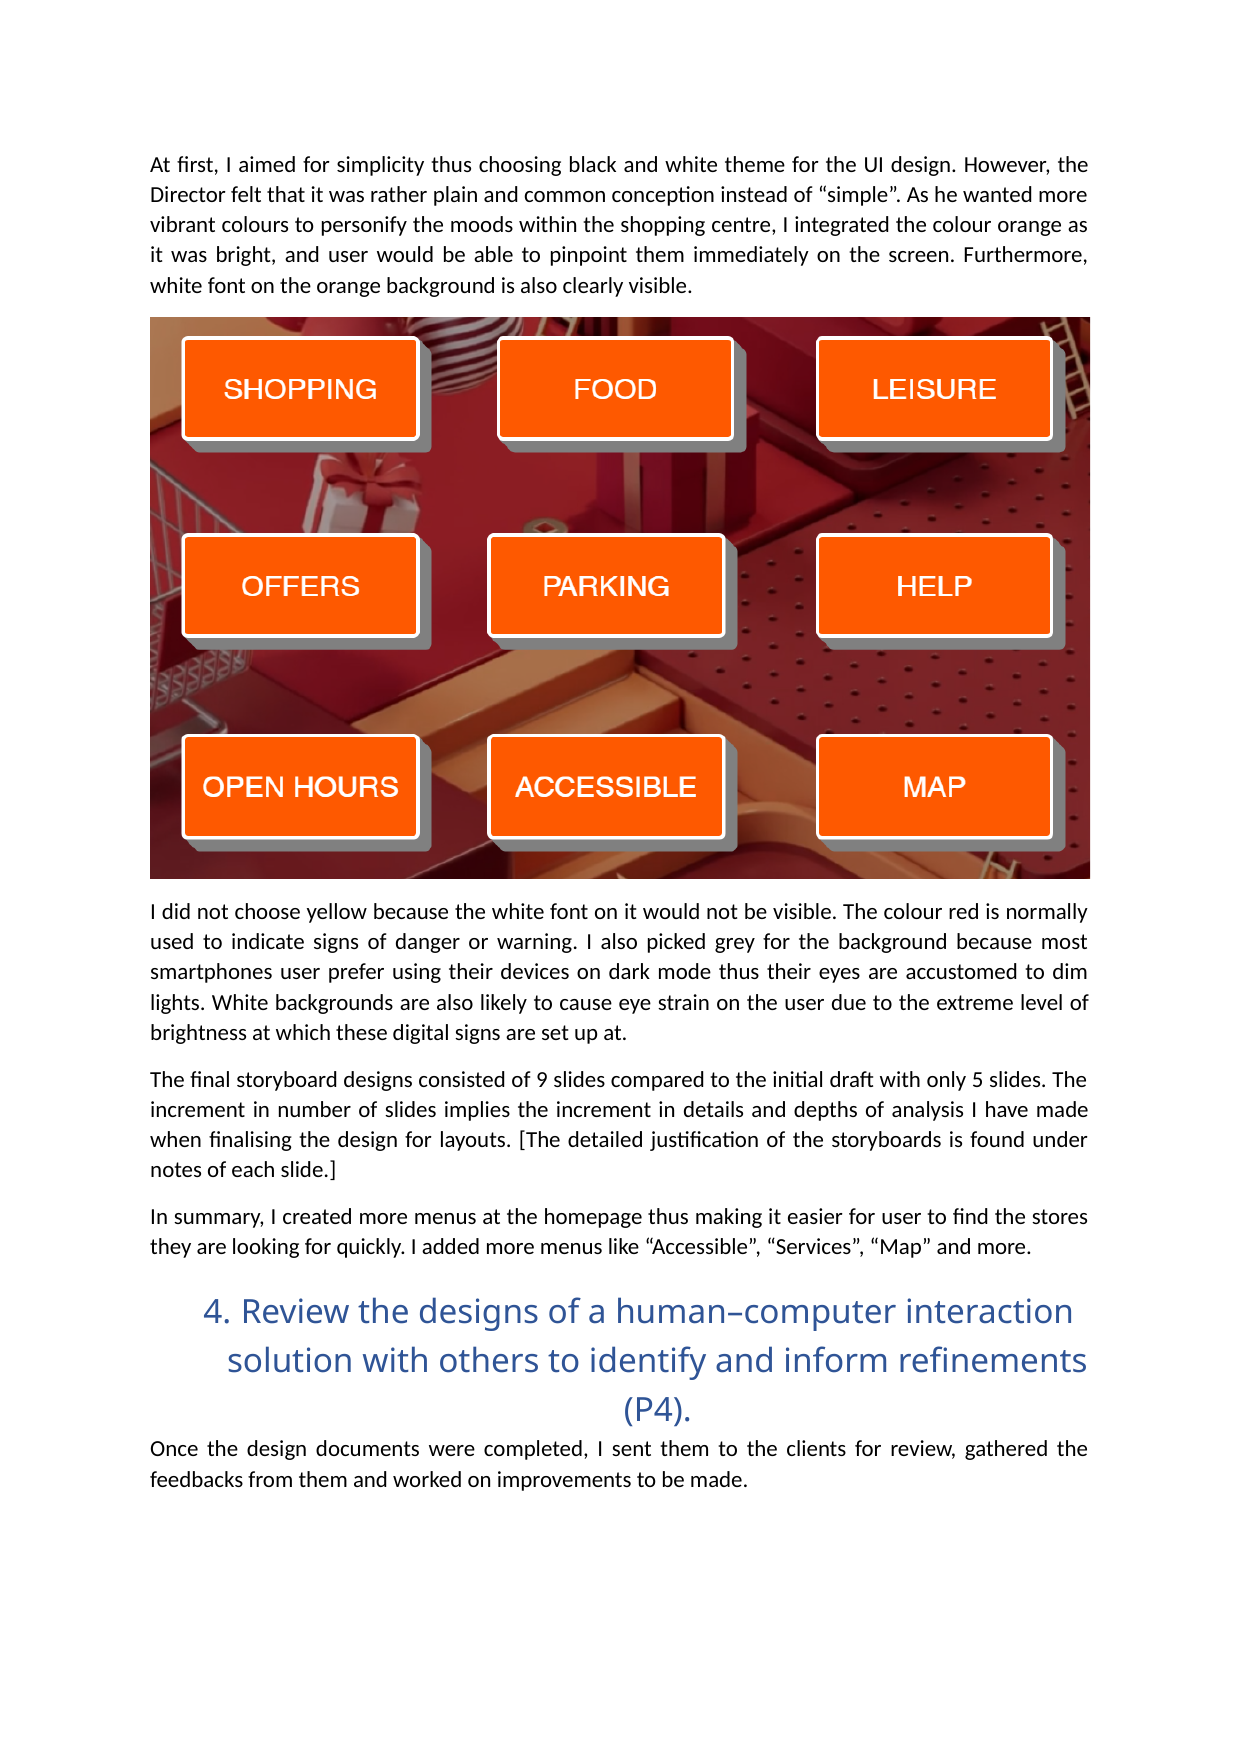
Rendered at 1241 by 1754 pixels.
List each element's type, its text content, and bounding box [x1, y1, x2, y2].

text At first, I aimed for simplicity thus choosing black and white theme for the UI design. However, the Director felt that it was rather plain and common conception instead of “simple”. As he wanted more vibrant colours to personify the moods within the shopping centre, I integrated the colour orange as it was bright, and user would be able to pinpoint them immediately on the screen. Furthermore, white font on the orange background is also clearly visible. [150, 150, 1090, 299]
picture [150, 317, 1091, 879]
text I did not choose yellow because the white font on it would not be visible. The colour red is normally used to indicate signs of danger or warning. I also picked grey for the background because most smartphones user prefer using their devices on dark mode thus their eyes are accustomed to dim lights. White backgrounds are also likely to cause eye strain on the user due to the extreme level of brightness at which these digital signs are set up at. [150, 897, 1090, 1046]
text The final storyboard designs consisted of 9 slides compared to the initial draft with only 5 slides. The increment in number of slides implies the increment in details and depths of analysis I have made when finalising the design for layouts. [The detailed justification of the storyboards is found under notes of each slide.] [150, 1065, 1090, 1183]
text In summary, I created more menus at the homepage thus making it easier for user to find the stores they are looking for quickly. I added more menus like “Accessible”, “Services”, “Map” and more. [150, 1202, 1090, 1260]
text Once the design documents were completed, I sent them to the clients for review, gathered the feedbacks from them and worked on improvements to be made. [150, 1434, 1090, 1493]
subtitle Review the designs of a human–computer interaction solution with others to identify and inform refinements (P4). [187, 1288, 1090, 1431]
